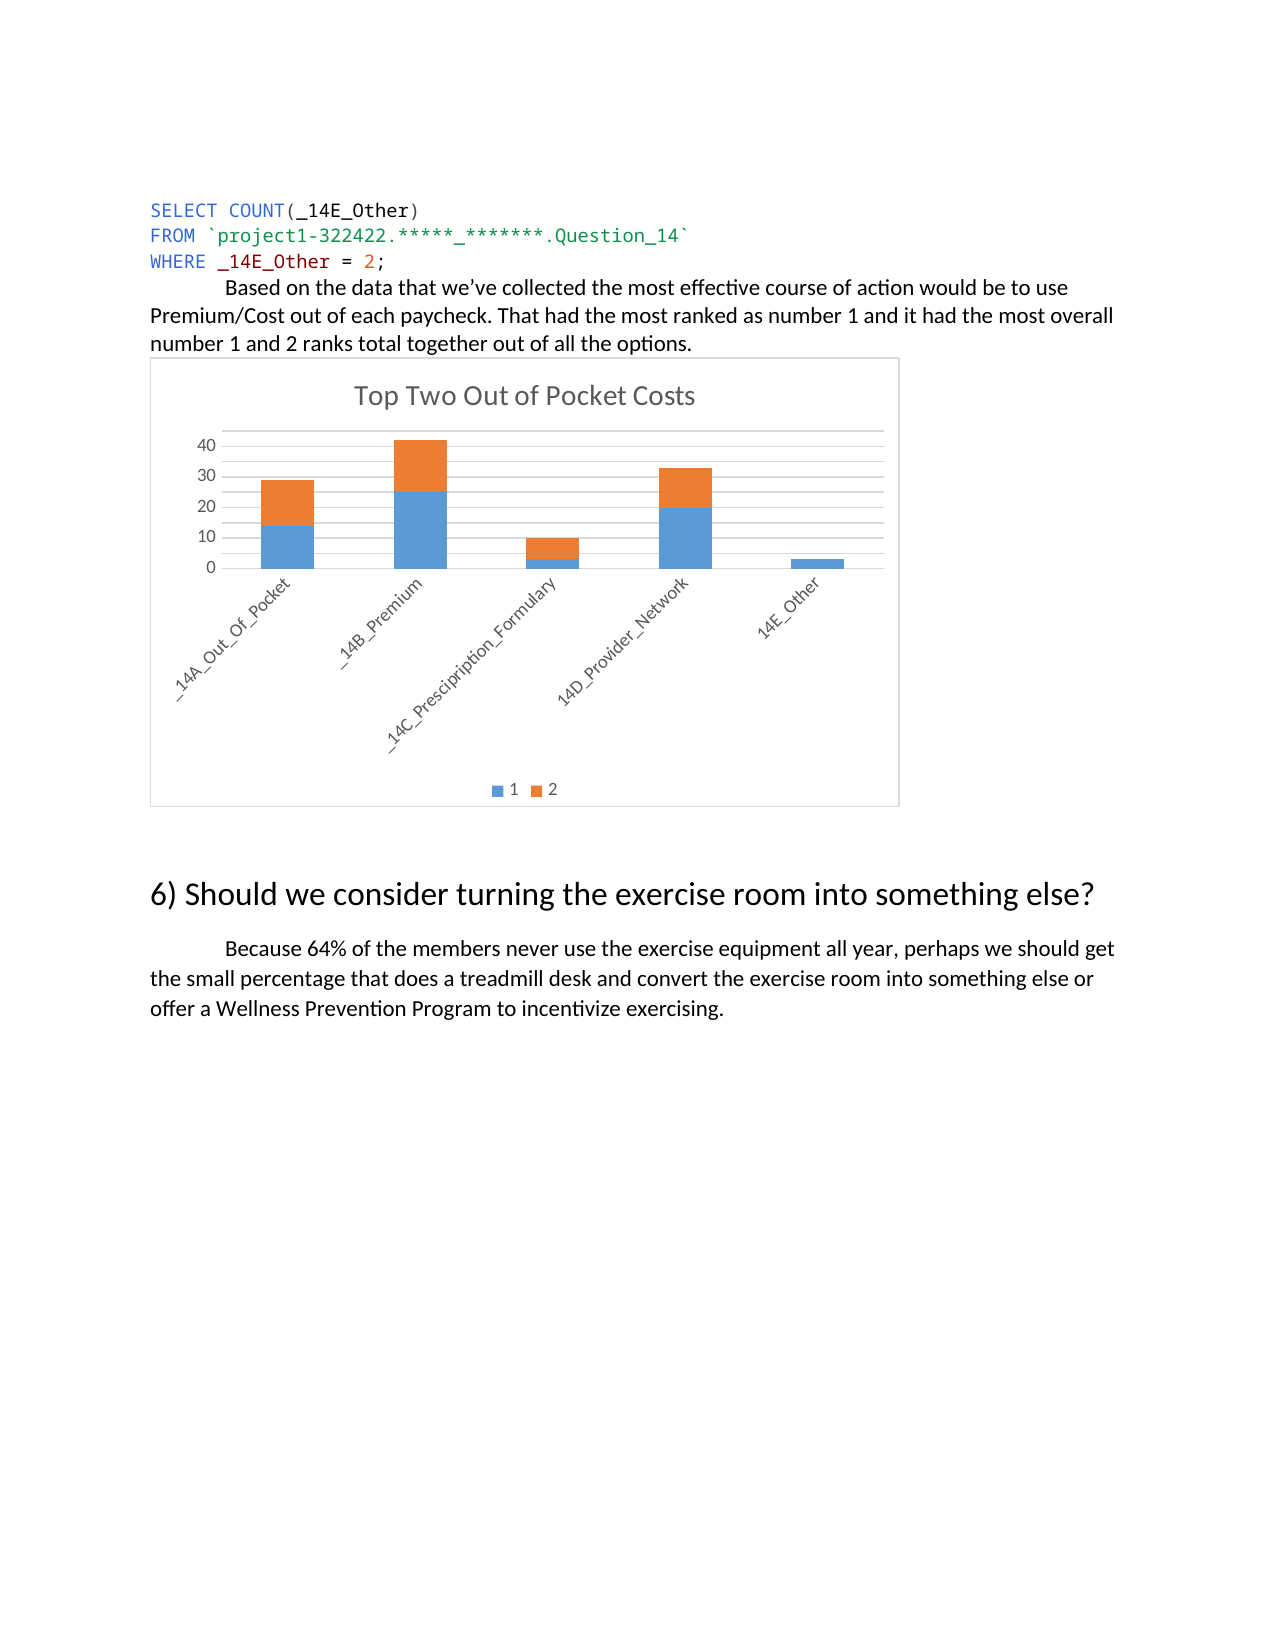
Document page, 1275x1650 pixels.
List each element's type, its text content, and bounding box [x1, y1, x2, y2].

text Based on the data that we’ve collected the most effective course of action would be to use Premium/Cost out of each paycheck. That had the most ranked as number 1 and it had the most overall number 1 and 2 ranks total together out of all the options. [150, 273, 1125, 357]
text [150, 222, 1125, 248]
text WHERE _14E_Other = 2; [150, 248, 1125, 273]
text 6) Should we consider turning the exercise room into something else? [150, 873, 1125, 914]
text SELECT COUNT(_14E_Other) [150, 197, 1125, 222]
text Because 64% of the members never use the exercise equipment all year, perhaps we should get the small percentage that does a treadmill desk and convert the exercise room into something else or offer a Wellness Prevention Program to incentivize exercising. [150, 934, 1125, 1022]
